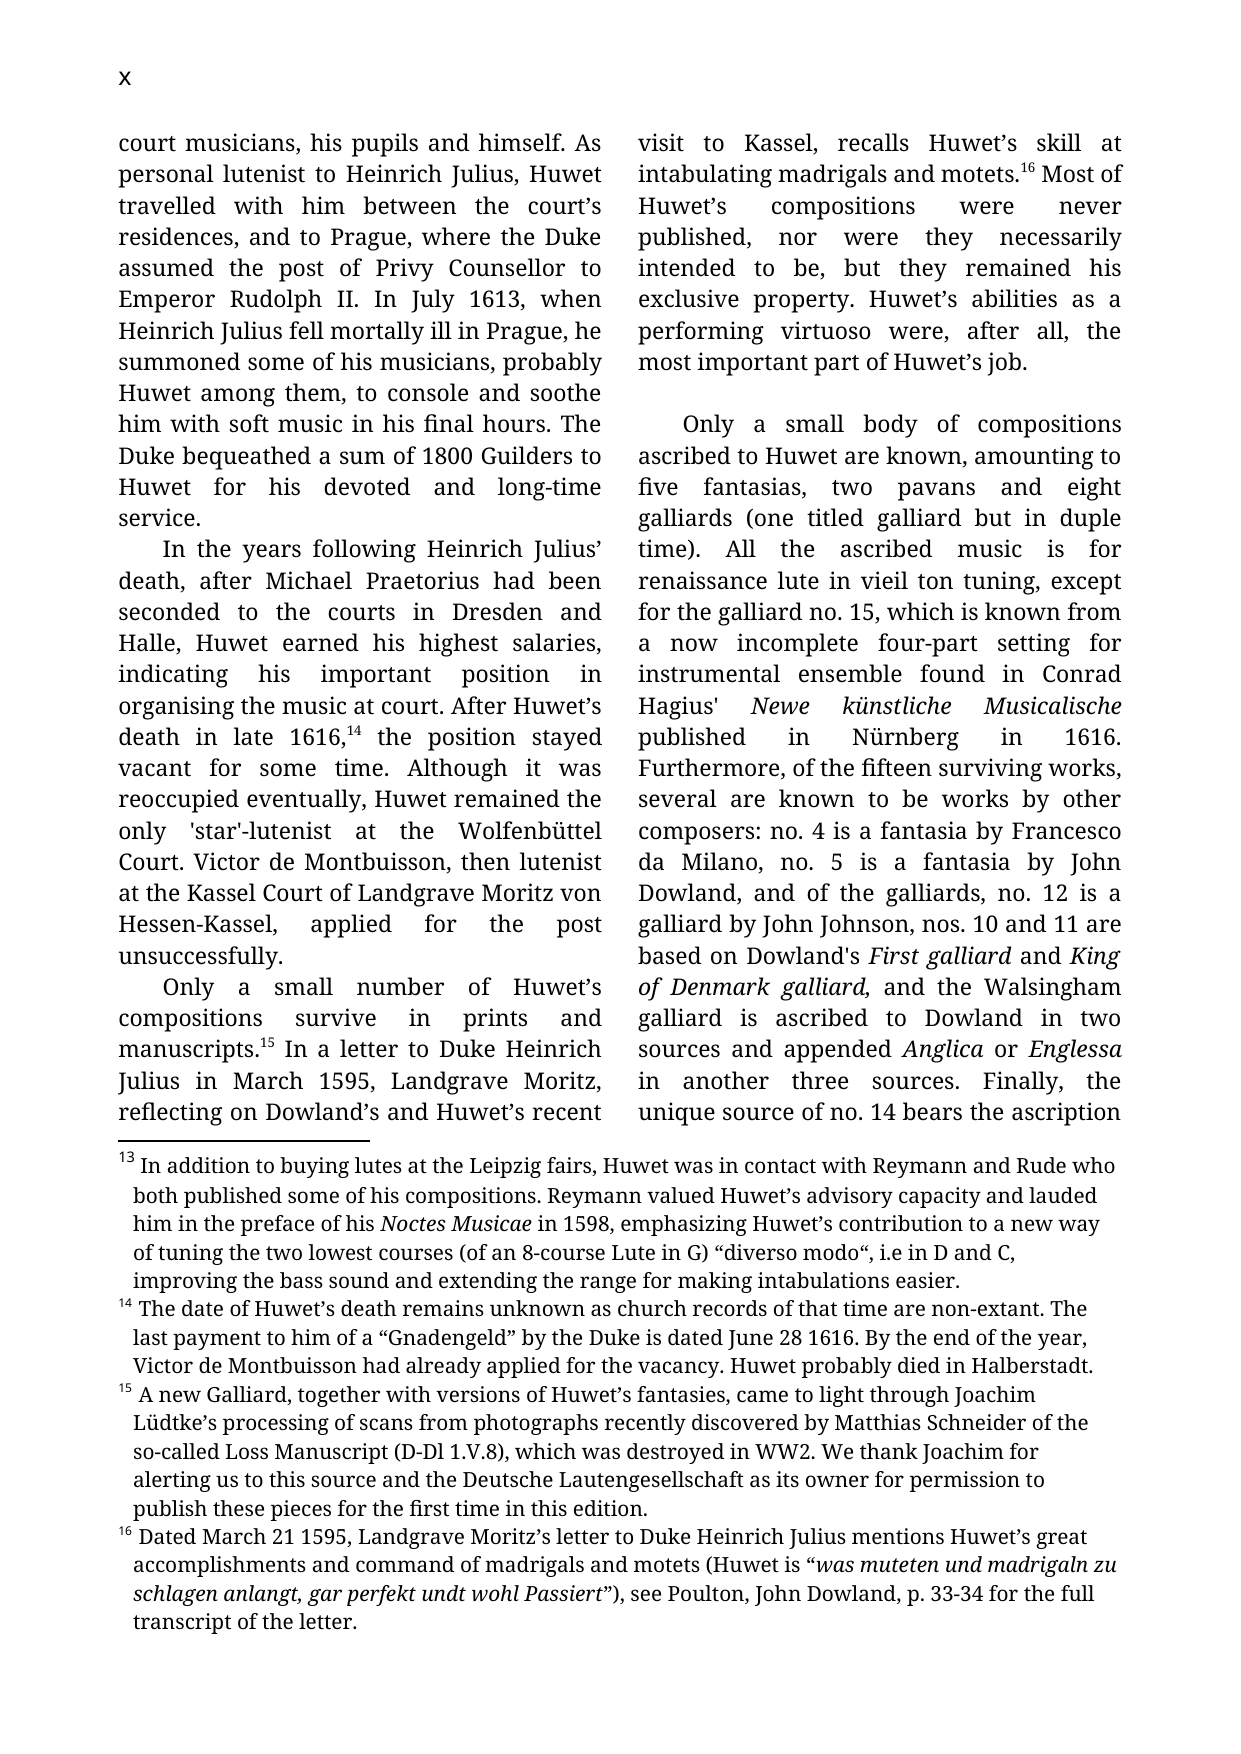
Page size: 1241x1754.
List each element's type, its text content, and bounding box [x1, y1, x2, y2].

text Only a small number of Huwet’s compositions survive in prints and manuscripts. In a letter to Duke Heinrich Julius in March 1595, Landgrave Moritz, reflecting on Dowland’s and Huwet’s recent visit to Kassel, recalls Huwet’s skill at intabulating madrigals and motets. Most of Huwet’s compositions were never published, nor were they necessarily intended to be, but they remained his exclusive property. Huwet’s abilities as a performing virtuoso were, after all, the most important part of Huwet’s job. [118, 971, 602, 1127]
text In the years following Heinrich Julius’ death, after Michael Praetorius had been seconded to the courts in Dresden and Halle, Huwet earned his highest salaries, indicating his important position in organising the music at court. After Huwet’s death in late 1616, the position stayed vacant for some time. Although it was reoccupied eventually, Huwet remained the only 'star'-lutenist at the Wolfenbüttel Court. Victor de Montbuisson, then lutenist at the Kassel Court of Landgrave Moritz von Hessen-Kassel, applied for the post unsuccessfully. [118, 533, 602, 971]
text Only a small number of Huwet’s compositions survive in prints and manuscripts. In a letter to Duke Heinrich Julius in March 1595, Landgrave Moritz, reflecting on Dowland’s and Huwet’s recent visit to Kassel, recalls Huwet’s skill at intabulating madrigals and motets. Most of Huwet’s compositions were never published, nor were they necessarily intended to be, but they remained his exclusive property. Huwet’s abilities as a performing virtuoso were, after all, the most important part of Huwet’s job. [638, 127, 1122, 377]
text Only a small body of compositions ascribed to Huwet are known, amounting to five fantasias, two pavans and eight galliards (one titled galliard but in duple time). All the ascribed music is for renaissance lute in vieil ton tuning, except for the galliard no. 15, which is known from a now incomplete four-part setting for instrumental ensemble found in Conrad Hagius' Newe künstliche Musicalische published in Nürnberg in 1616. Furthermore, of the fifteen surviving works, several are known to be works by other composers: no. 4 is a fantasia by Francesco da Milano, no. 5 is a fantasia by John Dowland, and of the galliards, no. 12 is a galliard by John Johnson, nos. 10 and 11 are based on Dowland's First galliard and King of Denmark galliard, and the Walsingham galliard is ascribed to Dowland in two sources and appended Anglica or Englessa in another three sources. Finally, the unique source of no. 14 bears the ascription Gregory Ansini, which is assumed here to refer to Huwet as Ansini may be a corrupted reference to Antwerp. [638, 408, 1122, 1127]
